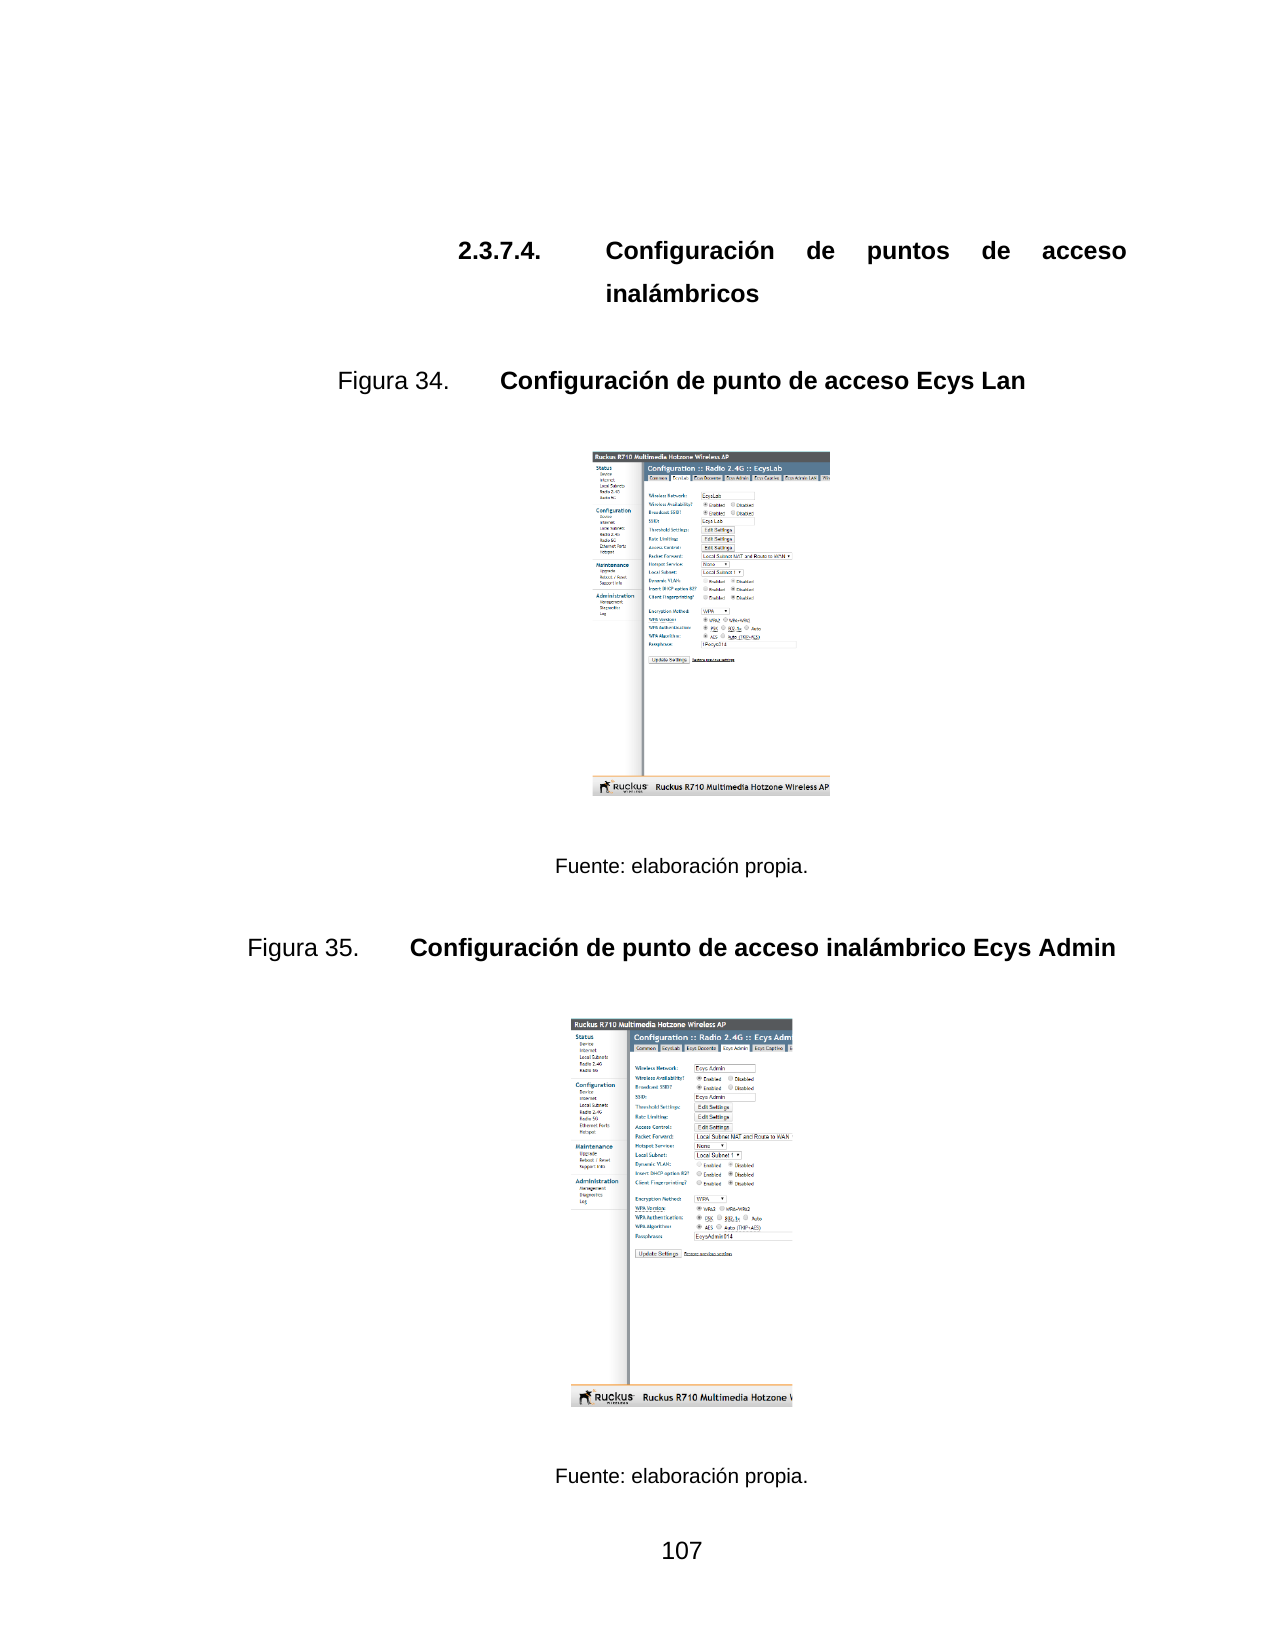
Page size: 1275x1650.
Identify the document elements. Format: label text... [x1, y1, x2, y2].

picture [571, 1018, 793, 1407]
text Configuración de puntos de acceso inalámbricos [458, 236, 1127, 308]
text Fuente: elaboración propia. [236, 1464, 1127, 1488]
text Configuración de punto de acceso inalámbrico Ecys Admin [236, 932, 1127, 961]
text Fuente: elaboración propia. [236, 853, 1127, 877]
text Configuración de punto de acceso Ecys Lan [236, 366, 1127, 394]
picture [592, 451, 830, 796]
